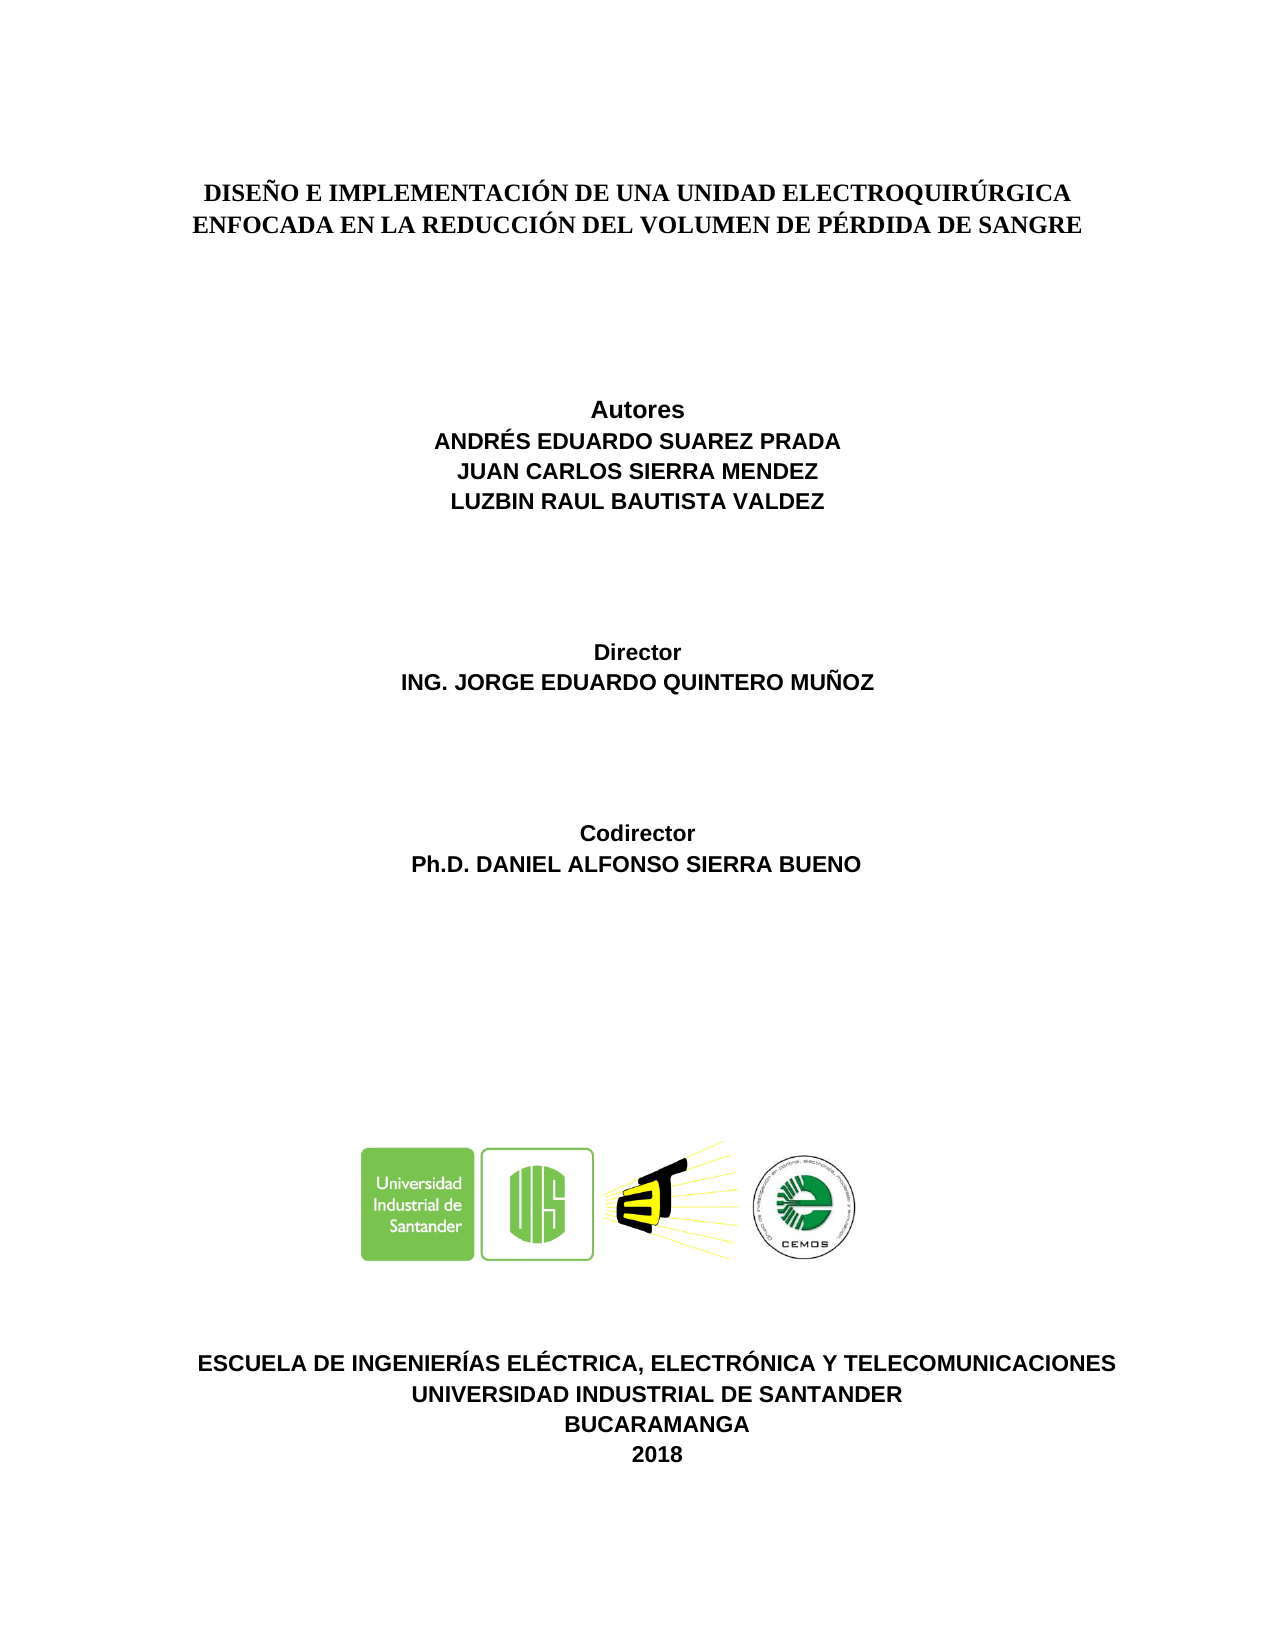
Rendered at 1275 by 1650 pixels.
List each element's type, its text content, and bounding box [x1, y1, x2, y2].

picture [360, 1141, 861, 1262]
text Ph.D. DANIEL ALFONSO SIERRA BUENO [150, 851, 1125, 877]
text Diseño e implementación de una unidad electroquirúrgica [150, 178, 1125, 206]
text ING. JORGE EDUARDO QUINTERO MUÑOZ [150, 669, 1125, 696]
table_header [150, 1141, 1041, 1290]
text Director [150, 639, 1125, 666]
text LUZBIN RAUL BAUTISTA VALDEZ [150, 488, 1125, 514]
text ESCUELA DE INGENIERÍAS ELÉCTRICA, ELECTRÓNICA Y TELECOMUNICACIONES [135, 1350, 1164, 1377]
text JUAN CARLOS SIERRA MENDEZ [150, 458, 1125, 484]
text Autores [150, 395, 1125, 423]
text enfocada en la reducción del volumen de pérdida de sangre [150, 211, 1125, 239]
text ANDRÉS EDUARDO SUAREZ PRADA [150, 428, 1125, 454]
text 2018 [135, 1441, 1164, 1467]
text UNIVERSIDAD INDUSTRIAL DE SANTANDER [135, 1381, 1164, 1407]
text BUCARAMANGA [135, 1411, 1164, 1437]
text Codirector [150, 820, 1125, 847]
